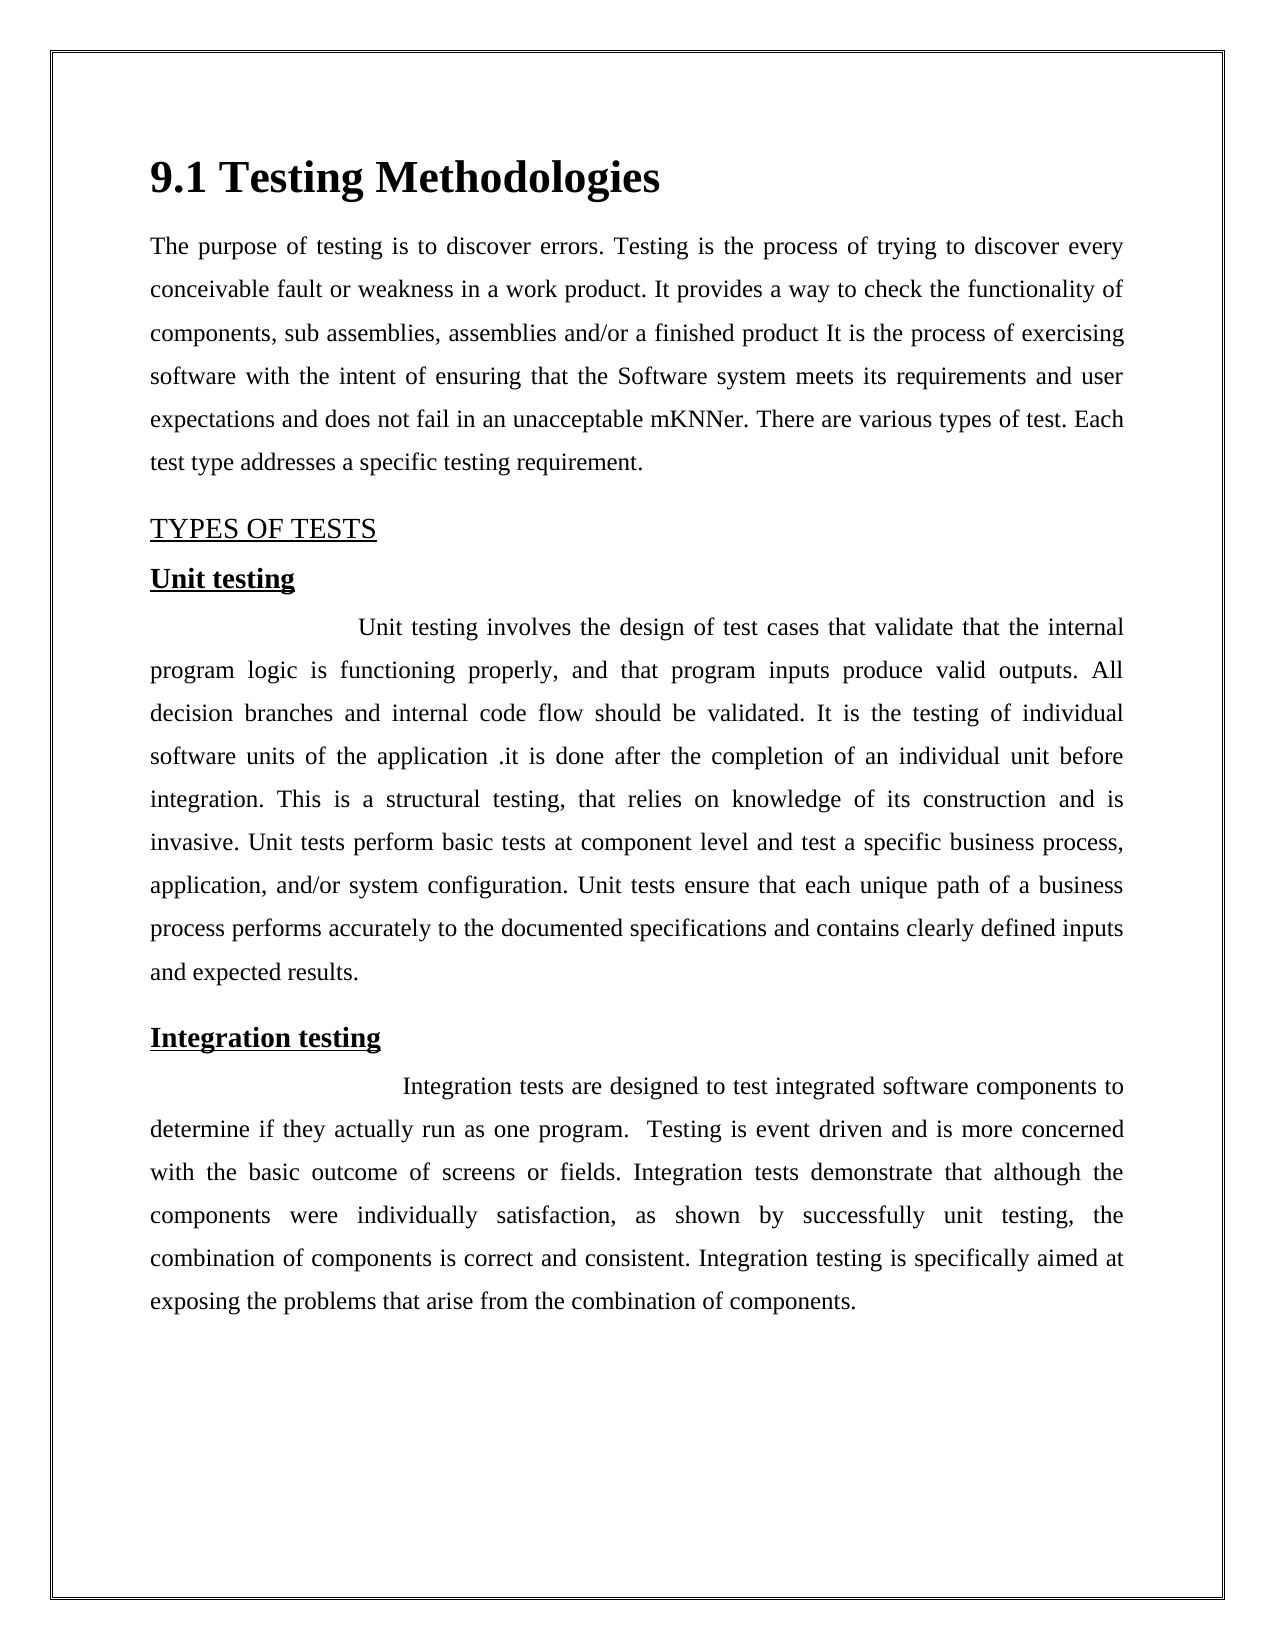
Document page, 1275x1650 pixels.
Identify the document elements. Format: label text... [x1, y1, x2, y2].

text The purpose of testing is to discover errors. Testing is the process of trying to discover every conceivable fault or weakness in a work product. It provides a way to check the functionality of components, sub assemblies, assemblies and/or a finished product It is the process of exercising software with the intent of ensuring that the Software system meets its requirements and user expectations and does not fail in an unacceptable mKNNer. There are various types of test. Each test type addresses a specific testing requirement. [150, 231, 1125, 476]
subtitle Unit testing [150, 561, 1125, 595]
text Unit testing involves the design of test cases that validate that the internal program logic is functioning properly, and that program inputs produce valid outputs. All decision branches and internal code flow should be validated. It is the testing of individual software units of the application .it is done after the completion of an individual unit before integration. This is a structural testing, that relies on knowledge of its construction and is invasive. Unit tests perform basic tests at component level and test a specific business process, application, and/or system configuration. Unit tests ensure that each unique path of a business process performs accurately to the documented specifications and contains clearly defined inputs and expected results. [150, 612, 1125, 985]
text Integration tests are designed to test integrated software components to determine if they actually run as one program. Testing is event driven and is more concerned with the basic outcome of screens or fields. Integration tests demonstrate that although the components were individually satisfaction, as shown by successfully unit testing, the combination of components is correct and consistent. Integration testing is specifically aimed at exposing the problems that arise from the combination of components. [150, 1071, 1125, 1315]
text 9.1 Testing Methodologies [150, 150, 1125, 203]
subtitle TYPES OF TESTS [150, 511, 1125, 544]
subtitle Integration testing [150, 1021, 1125, 1054]
